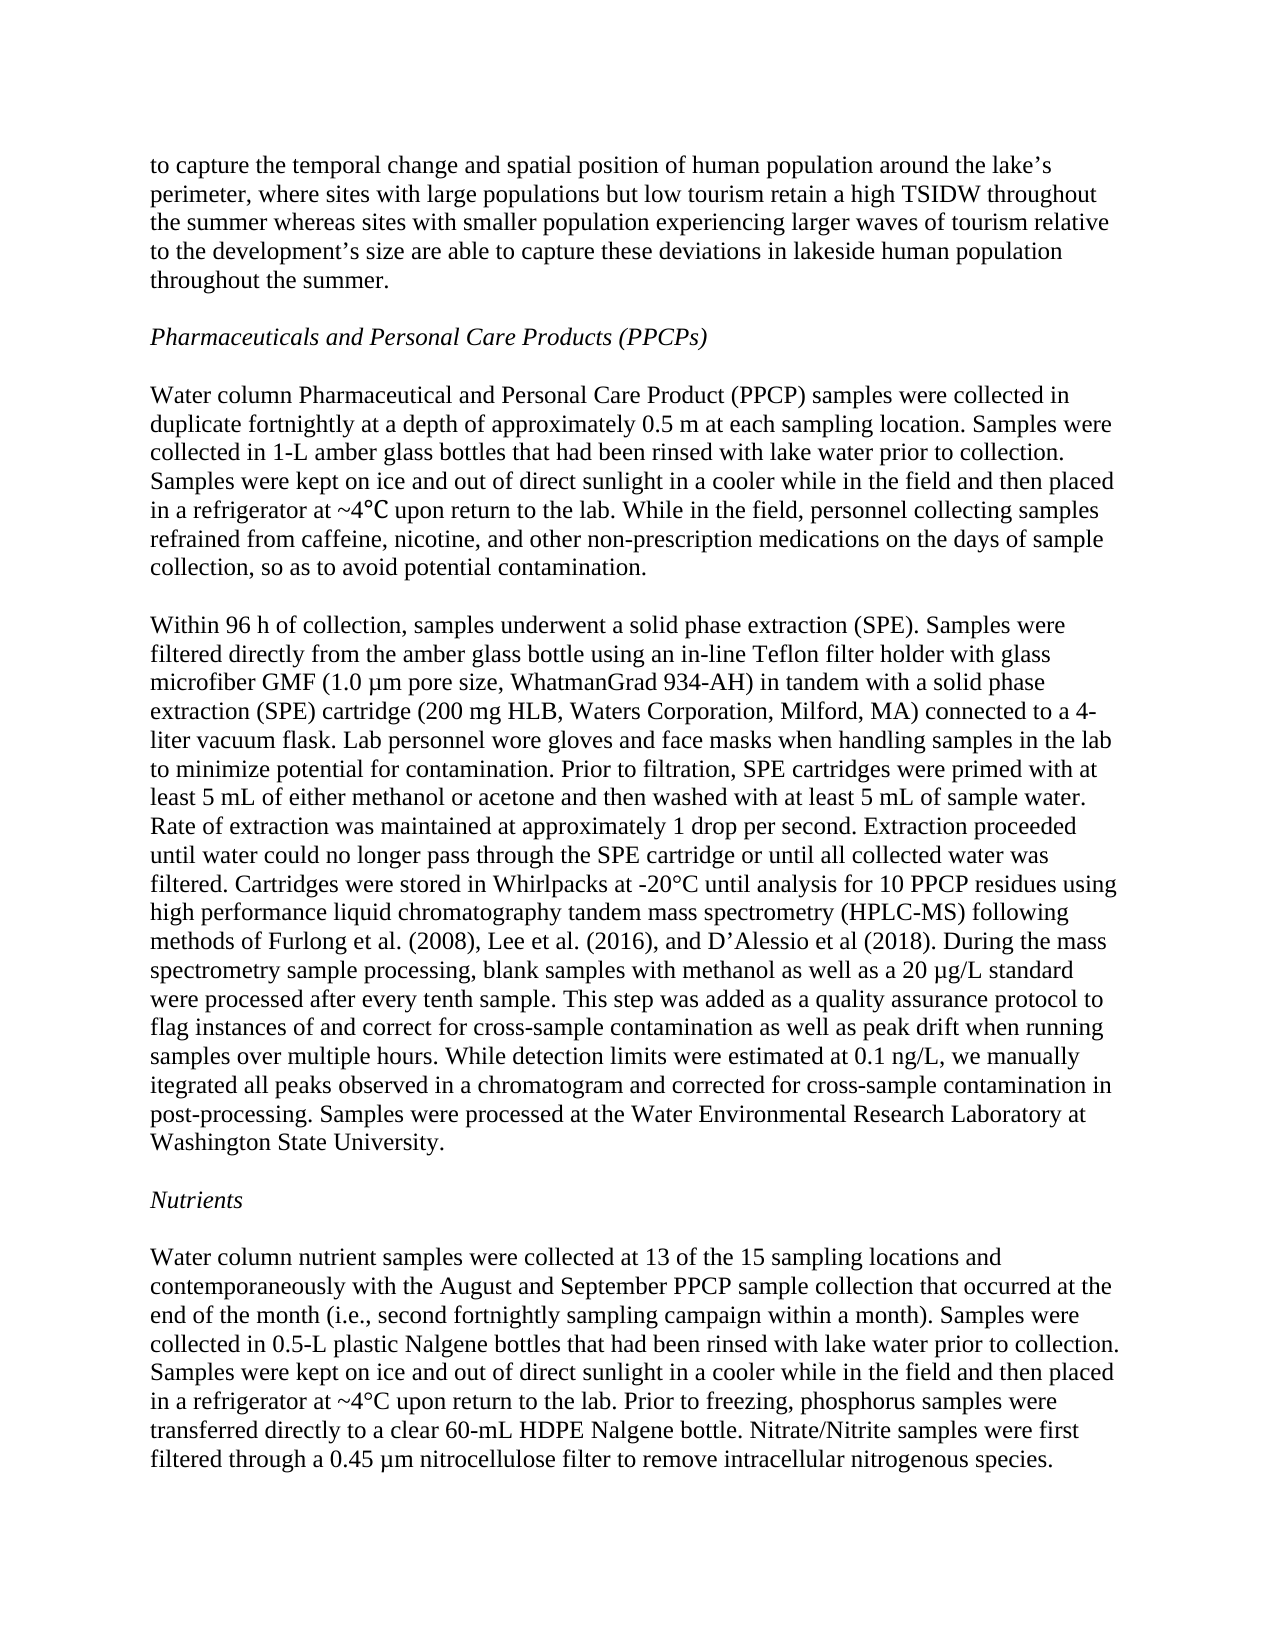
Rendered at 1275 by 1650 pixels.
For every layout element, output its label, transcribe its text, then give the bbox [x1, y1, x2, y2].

text Within 96 h of collection, samples underwent a solid phase extraction (SPE). Samples were filtered directly from the amber glass bottle using an in-line Teflon filter holder with glass microfiber GMF (1.0 µm pore size, WhatmanGrad 934-AH) in tandem with a solid phase extraction (SPE) cartridge (200 mg HLB, Waters Corporation, Milford, MA) connected to a 4-liter vacuum flask. Lab personnel wore gloves and face masks when handling samples in the lab to minimize potential for contamination. Prior to filtration, SPE cartridges were primed with at least 5 mL of either methanol or acetone and then washed with at least 5 mL of sample water. Rate of extraction was maintained at approximately 1 drop per second. Extraction proceeded until water could no longer pass through the SPE cartridge or until all collected water was filtered. Cartridges were stored in Whirlpacks at -20°C until analysis for 10 PPCP residues using high performance liquid chromatography tandem mass spectrometry (HPLC-MS) following methods of Furlong et al. (2008), Lee et al. (2016), and D’Alessio et al (2018). During the mass spectrometry sample processing, blank samples with methanol as well as a 20 µg/L standard were processed after every tenth sample. This step was added as a quality assurance protocol to flag instances of and correct for cross-sample contamination as well as peak drift when running samples over multiple hours. While detection limits were estimated at 0.1 ng/L, we manually itegrated all peaks observed in a chromatogram and corrected for cross-sample contamination in post-processing. Samples were processed at the Water Environmental Research Laboratory at Washington State University. [150, 610, 1125, 1156]
text Pharmaceuticals and Personal Care Products (PPCPs) [150, 322, 1125, 351]
text Water column Pharmaceutical and Personal Care Product (PPCP) samples were collected in duplicate fortnightly at a depth of approximately 0.5 m at each sampling location. Samples were collected in 1-L amber glass bottles that had been rinsed with lake water prior to collection. Samples were kept on ice and out of direct sunlight in a cooler while in the field and then placed in a refrigerator at ~4℃ upon return to the lab. While in the field, personnel collecting samples refrained from caffeine, nicotine, and other non-prescription medications on the days of sample collection, so as to avoid potential contamination. [150, 380, 1125, 581]
text Nutrients [150, 1185, 1125, 1214]
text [150, 150, 1125, 294]
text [150, 1242, 1125, 1472]
